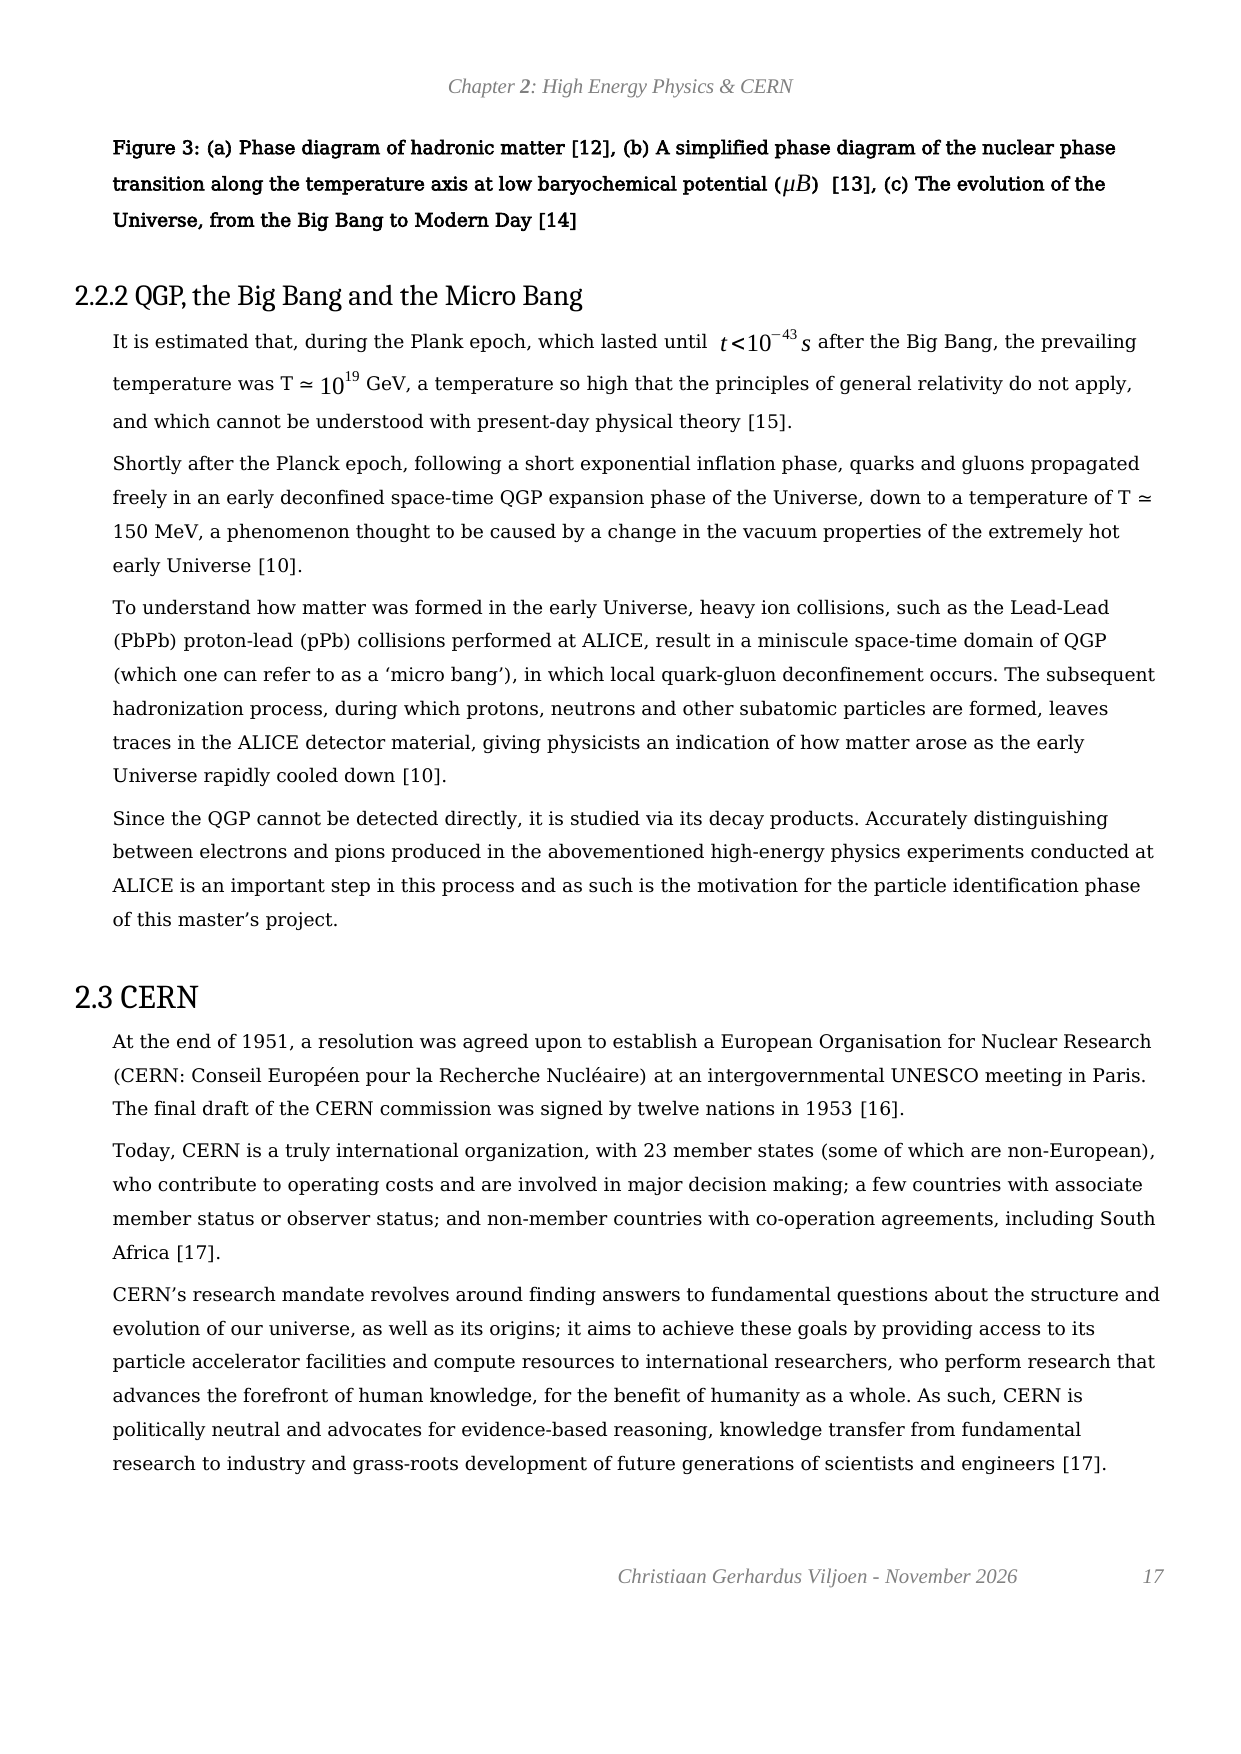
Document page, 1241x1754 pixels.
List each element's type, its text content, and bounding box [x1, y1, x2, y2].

subtitle CERN [75, 979, 1165, 1017]
subtitle QGP, the Big Bang and the Micro Bang [75, 279, 1165, 313]
text Since the QGP cannot be detected directly, it is studied via its decay products. Accurately distinguishing between electrons and pions produced in the abovementioned high-energy physics experiments conducted at ALICE is an important step in this process and as such is the motivation for the particle identification phase of this master’s project. [112, 806, 1165, 930]
text Shortly after the Planck epoch, following a short exponential inflation phase, quarks and gluons propagated freely in an early deconfined space-time QGP expansion phase of the Universe, down to a temperature of T ≃ 150 MeV, a phenomenon thought to be caused by a change in the vacuum properties of the extremely hot early Universe . [112, 452, 1165, 576]
text Today, CERN is a truly international organization, with 23 member states (some of which are non-European), who contribute to operating costs and are involved in major decision making; a few countries with associate member status or observer status; and non-member countries with co-operation agreements, including South Africa . [112, 1139, 1165, 1263]
text At the end of 1951, a resolution was agreed upon to establish a European Organisation for Nuclear Research (CERN: Conseil Européen pour la Recherche Nucléaire) at an intergovernmental UNESCO meeting in Paris. The final draft of the CERN commission was signed by twelve nations in 1953 . [112, 1030, 1165, 1120]
text To understand how matter was formed in the early Universe, heavy ion collisions, such as the Lead-Lead (PbPb) proton-lead (pPb) collisions performed at ALICE, result in a miniscule space-time domain of QGP (which one can refer to as a ‘micro bang’), in which local quark-gluon deconfinement occurs. The subsequent hadronization process, during which protons, neutrons and other subatomic particles are formed, leaves traces in the ALICE detector material, giving physicists an indication of how matter arose as the early Universe rapidly cooled down . [112, 596, 1165, 787]
text Figure 3: (a) Phase diagram of hadronic matter , (b) A simplified phase diagram of the nuclear phase transition along the temperature axis at low baryochemical potential () , (c) The evolution of the Universe, from the Big Bang to Modern Day [112, 135, 1165, 231]
text It is estimated that, during the Plank epoch, which lasted until after the Big Bang, the prevailing temperature was T ≃ GeV, a temperature so high that the principles of general relativity do not apply, and which cannot be understood with present-day physical theory . [112, 325, 1165, 433]
text CERN’s research mandate revolves around finding answers to fundamental questions about the structure and evolution of our universe, as well as its origins; it aims to achieve these goals by providing access to its particle accelerator facilities and compute resources to international researchers, who perform research that advances the forefront of human knowledge, for the benefit of humanity as a whole. As such, CERN is politically neutral and advocates for evidence-based reasoning, knowledge transfer from fundamental research to industry and grass-roots development of future generations of scientists and engineers . [112, 1283, 1165, 1474]
